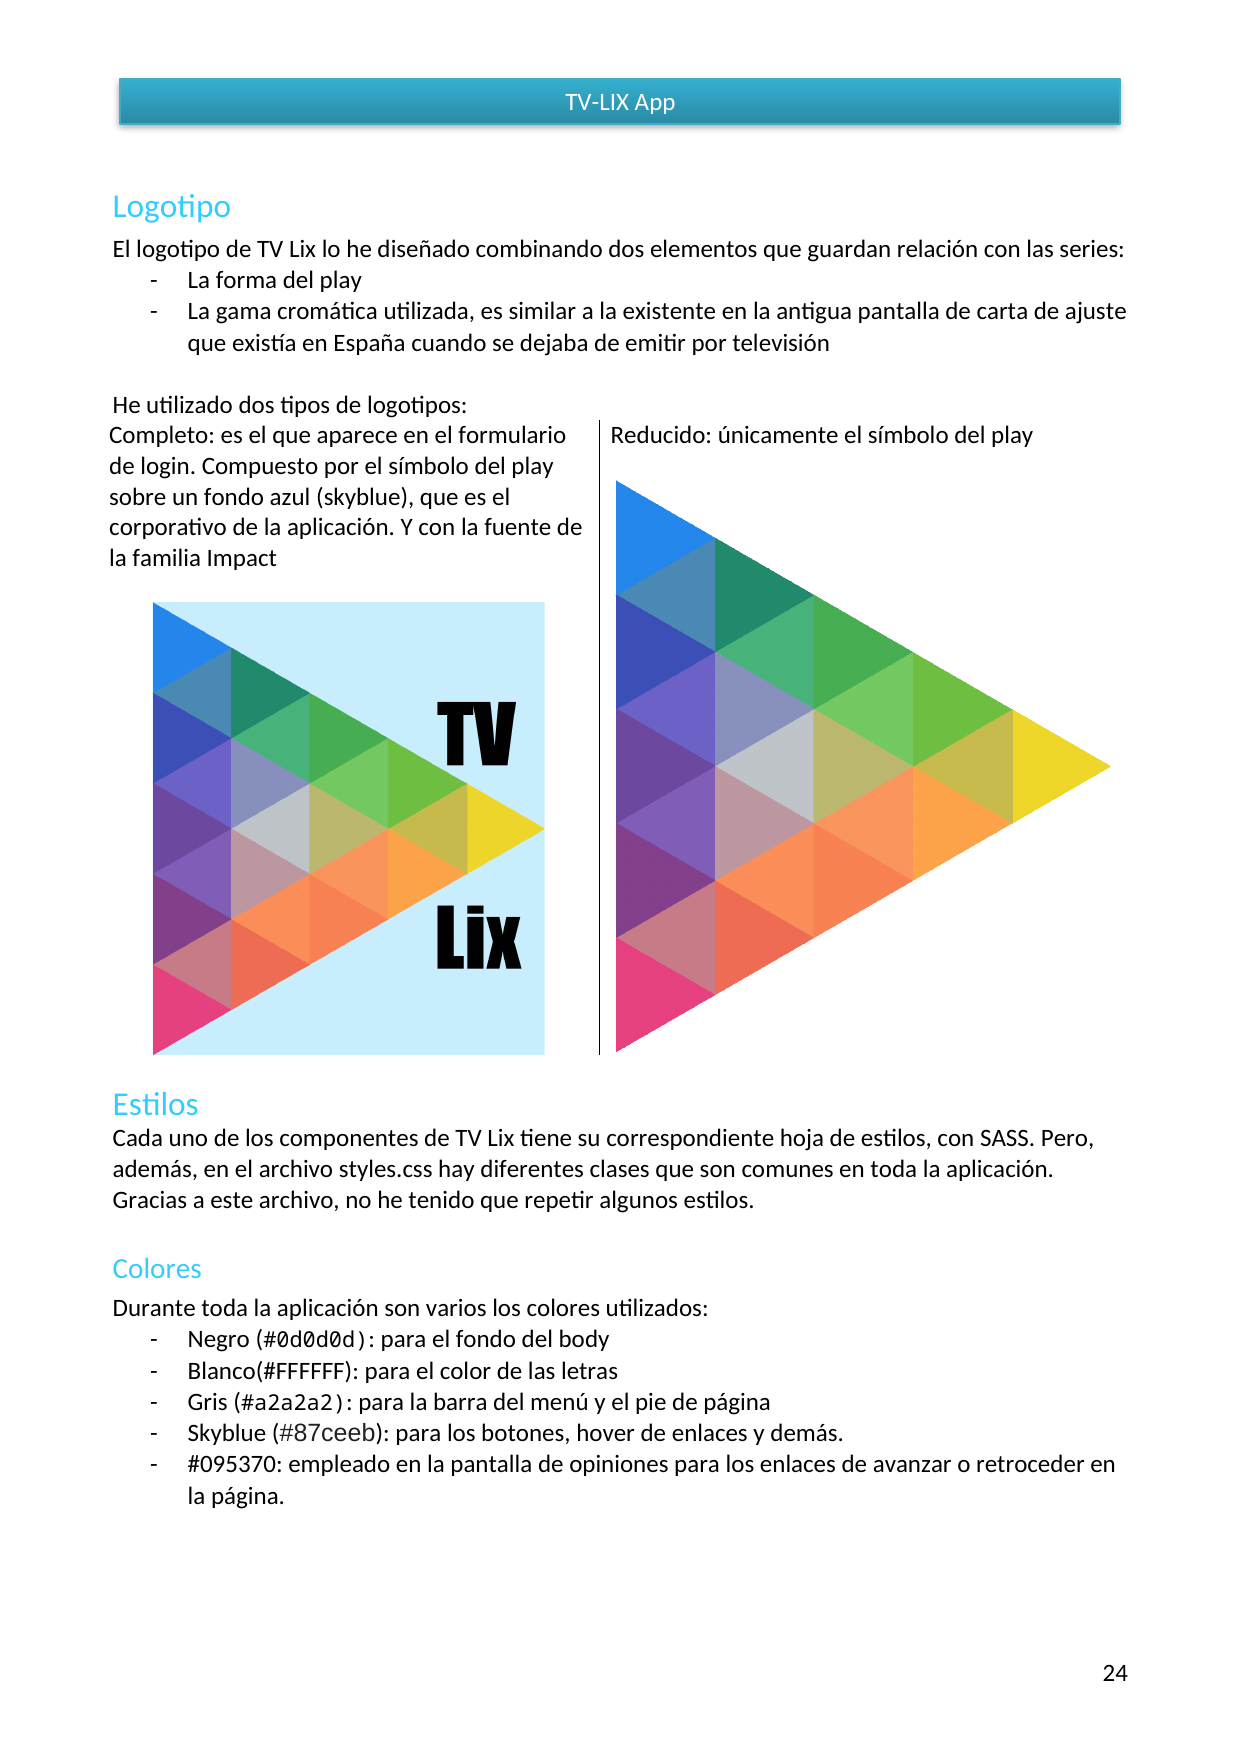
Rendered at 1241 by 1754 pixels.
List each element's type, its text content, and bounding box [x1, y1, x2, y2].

list Gris (#a2a2a2): para la barra del menú y el pie de página [150, 1385, 1128, 1417]
list Skyblue (#87ceeb): para los botones, hover de enlaces y demás. [150, 1417, 1128, 1448]
text El logotipo de TV Lix lo he diseñado combinando dos elementos que guardan relación con las series: [112, 232, 1128, 263]
subtitle Logotipo [112, 185, 1128, 226]
list Blanco(#FFFFFF): para el color de las letras [150, 1354, 1128, 1385]
picture [615, 480, 1111, 1052]
list La forma del play [150, 263, 1128, 295]
list Negro (#0d0d0d): para el fondo del body [150, 1323, 1128, 1354]
text He utilizado dos tipos de logotipos: [112, 388, 1128, 420]
table_header Reducido: únicamente el símbolo del play [600, 420, 1127, 1055]
subtitle Estilos [112, 1090, 1128, 1121]
list #095370: empleado en la pantalla de opiniones para los enlaces de avanzar o retroceder en la página. [150, 1448, 1128, 1510]
picture [152, 602, 545, 1055]
text Durante toda la aplicación son varios los colores utilizados: [112, 1292, 1128, 1323]
text Cada uno de los componentes de TV Lix tiene su correspondiente hoja de estilos, con SASS. Pero, además, en el archivo styles.css hay diferentes clases que son comunes en toda la aplicación. Gracias a este archivo, no he tenido que repetir algunos estilos. [112, 1121, 1128, 1215]
subtitle Colores [112, 1251, 1128, 1286]
table_header Completo: es el que aparece en el formulario de login. Compuesto por el símbolo del play sobre un fondo azul (skyblue), que es el corporativo de la aplicación. Y con la fuente de la familia Impact [98, 420, 599, 1055]
list La gama cromática utilizada, es similar a la existente en la antigua pantalla de carta de ajuste que existía en España cuando se dejaba de emitir por televisión [150, 295, 1128, 357]
